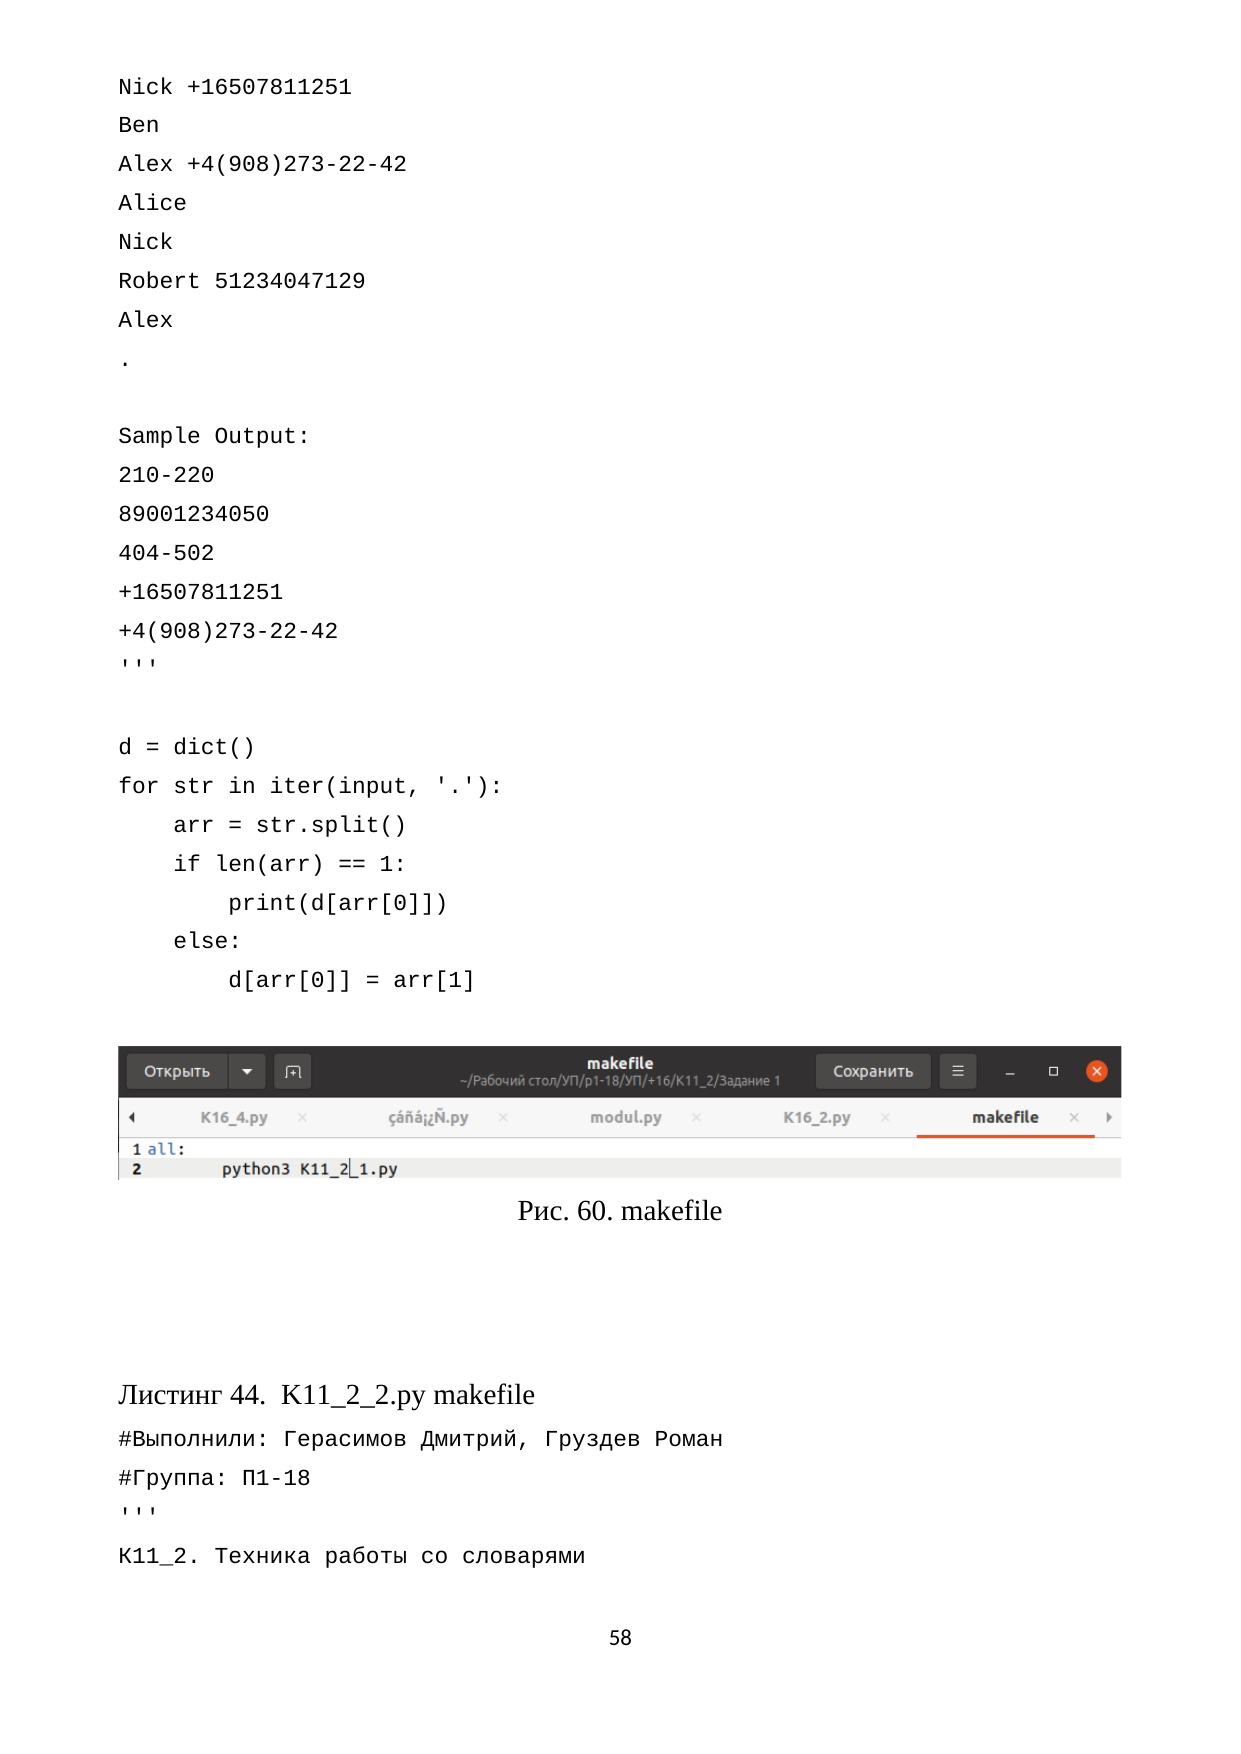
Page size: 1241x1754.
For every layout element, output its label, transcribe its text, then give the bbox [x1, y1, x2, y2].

text Alice [118, 192, 1122, 217]
text Ben [118, 114, 1122, 140]
text arr = str.split() [118, 813, 1122, 839]
text Alex [118, 308, 1122, 334]
text else: [118, 930, 1122, 956]
text d[arr[0]] = arr[1] [118, 969, 1122, 994]
picture [118, 1046, 1122, 1180]
text d = dict() [118, 736, 1122, 761]
text +4(908)273-22-42 [118, 619, 1122, 645]
text ''' [118, 658, 1122, 684]
text Sample Output: [118, 425, 1122, 451]
text #Группа: П1-18 [118, 1466, 1122, 1492]
text . [118, 347, 1122, 373]
text 89001234050 [118, 502, 1122, 528]
text ''' [118, 1505, 1122, 1531]
text Рис. 60. makefile [118, 1193, 1122, 1227]
text print(d[arr[0]]) [118, 891, 1122, 917]
text Nick +16507811251 [118, 75, 1122, 101]
text К11_2. Техника работы со словарями [118, 1544, 1122, 1570]
text #Выполнили: Герасимов Дмитрий, Груздев Роман [118, 1427, 1122, 1453]
text +16507811251 [118, 580, 1122, 606]
text Листинг 44. K11_2_2.py makefile [118, 1377, 1122, 1411]
text if len(arr) == 1: [118, 852, 1122, 878]
text 210-220 [118, 463, 1122, 489]
text for str in iter(input, '.'): [118, 774, 1122, 800]
text Robert 51234047129 [118, 269, 1122, 295]
text Nick [118, 230, 1122, 256]
text 404-502 [118, 541, 1122, 567]
text Alex +4(908)273-22-42 [118, 153, 1122, 179]
